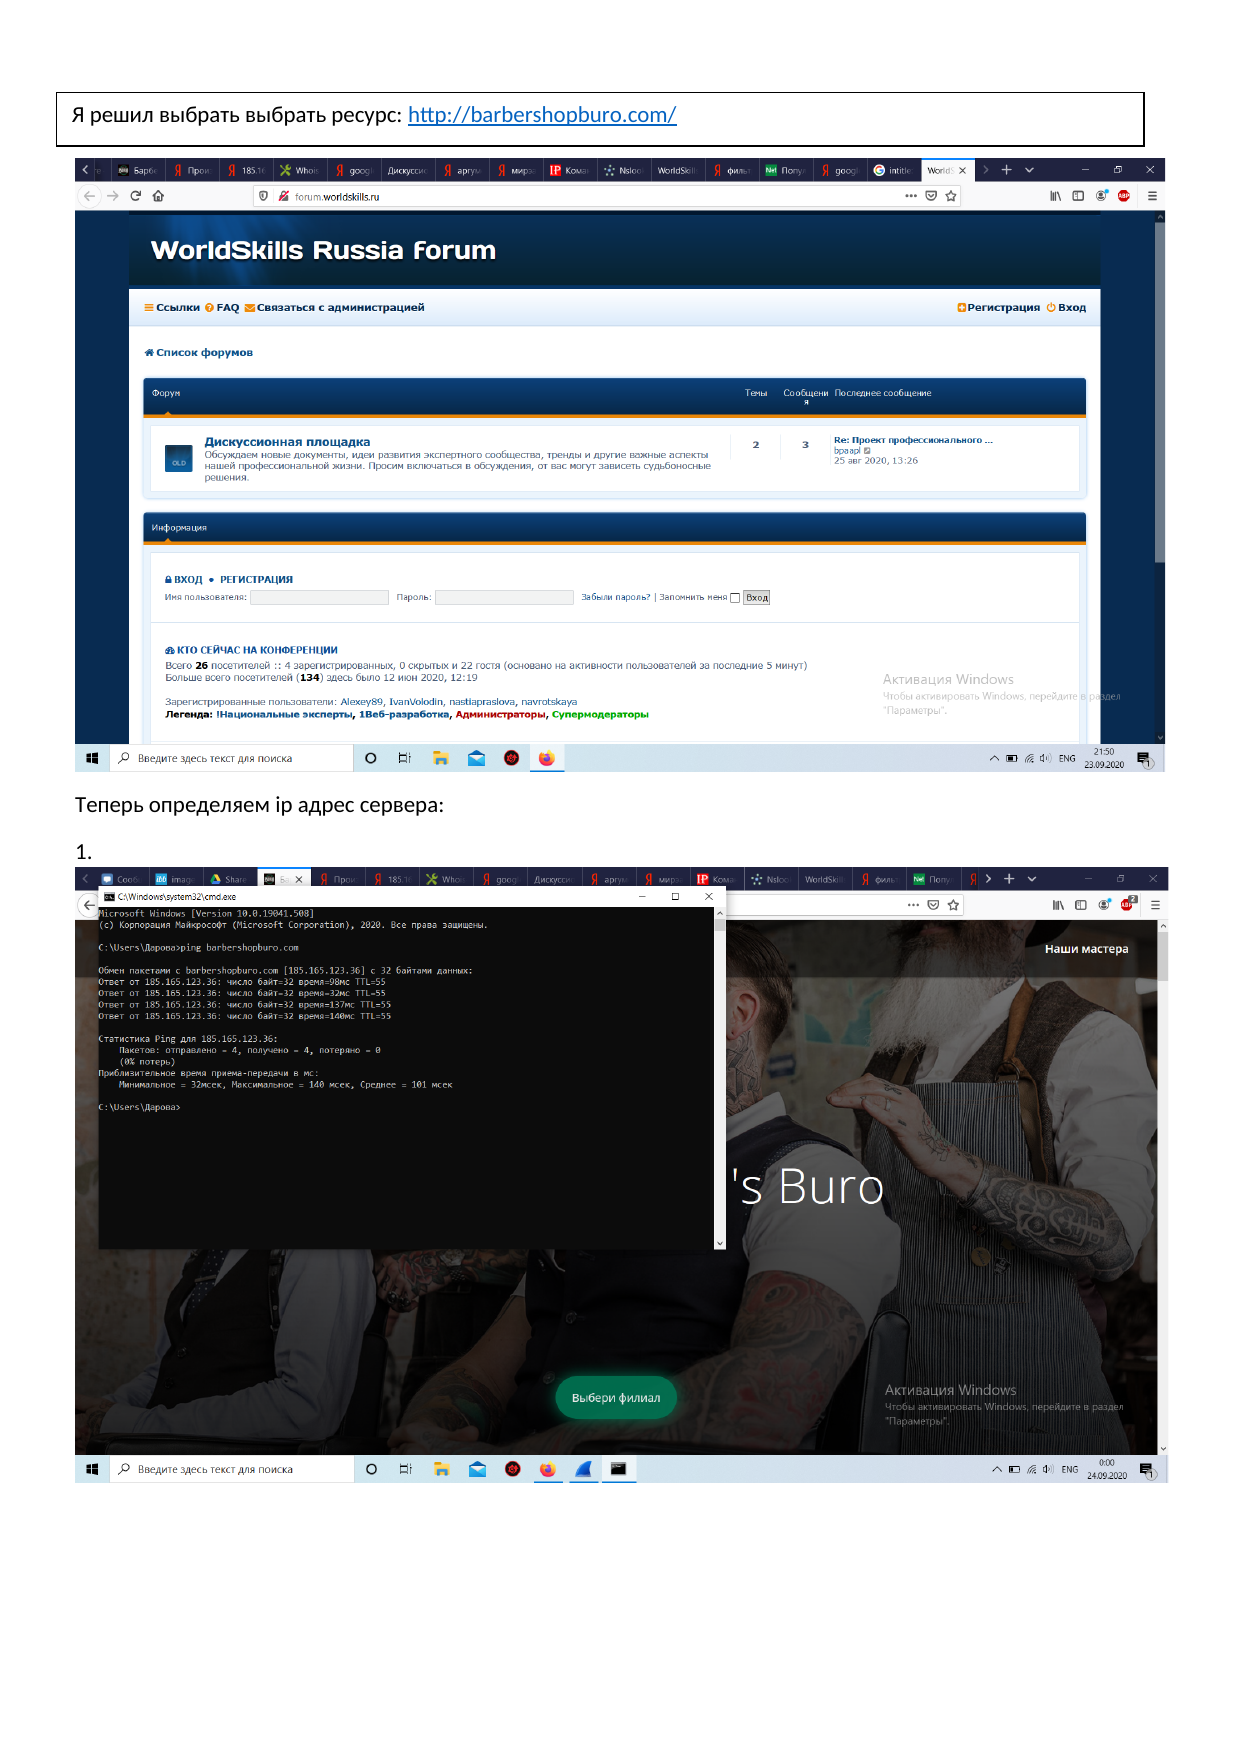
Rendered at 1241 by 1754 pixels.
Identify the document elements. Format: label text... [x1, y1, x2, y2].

text 1. [75, 837, 1165, 867]
picture [75, 158, 1166, 772]
text Теперь определяем ip адрес сервера: [75, 791, 1165, 819]
picture [75, 867, 1169, 1483]
